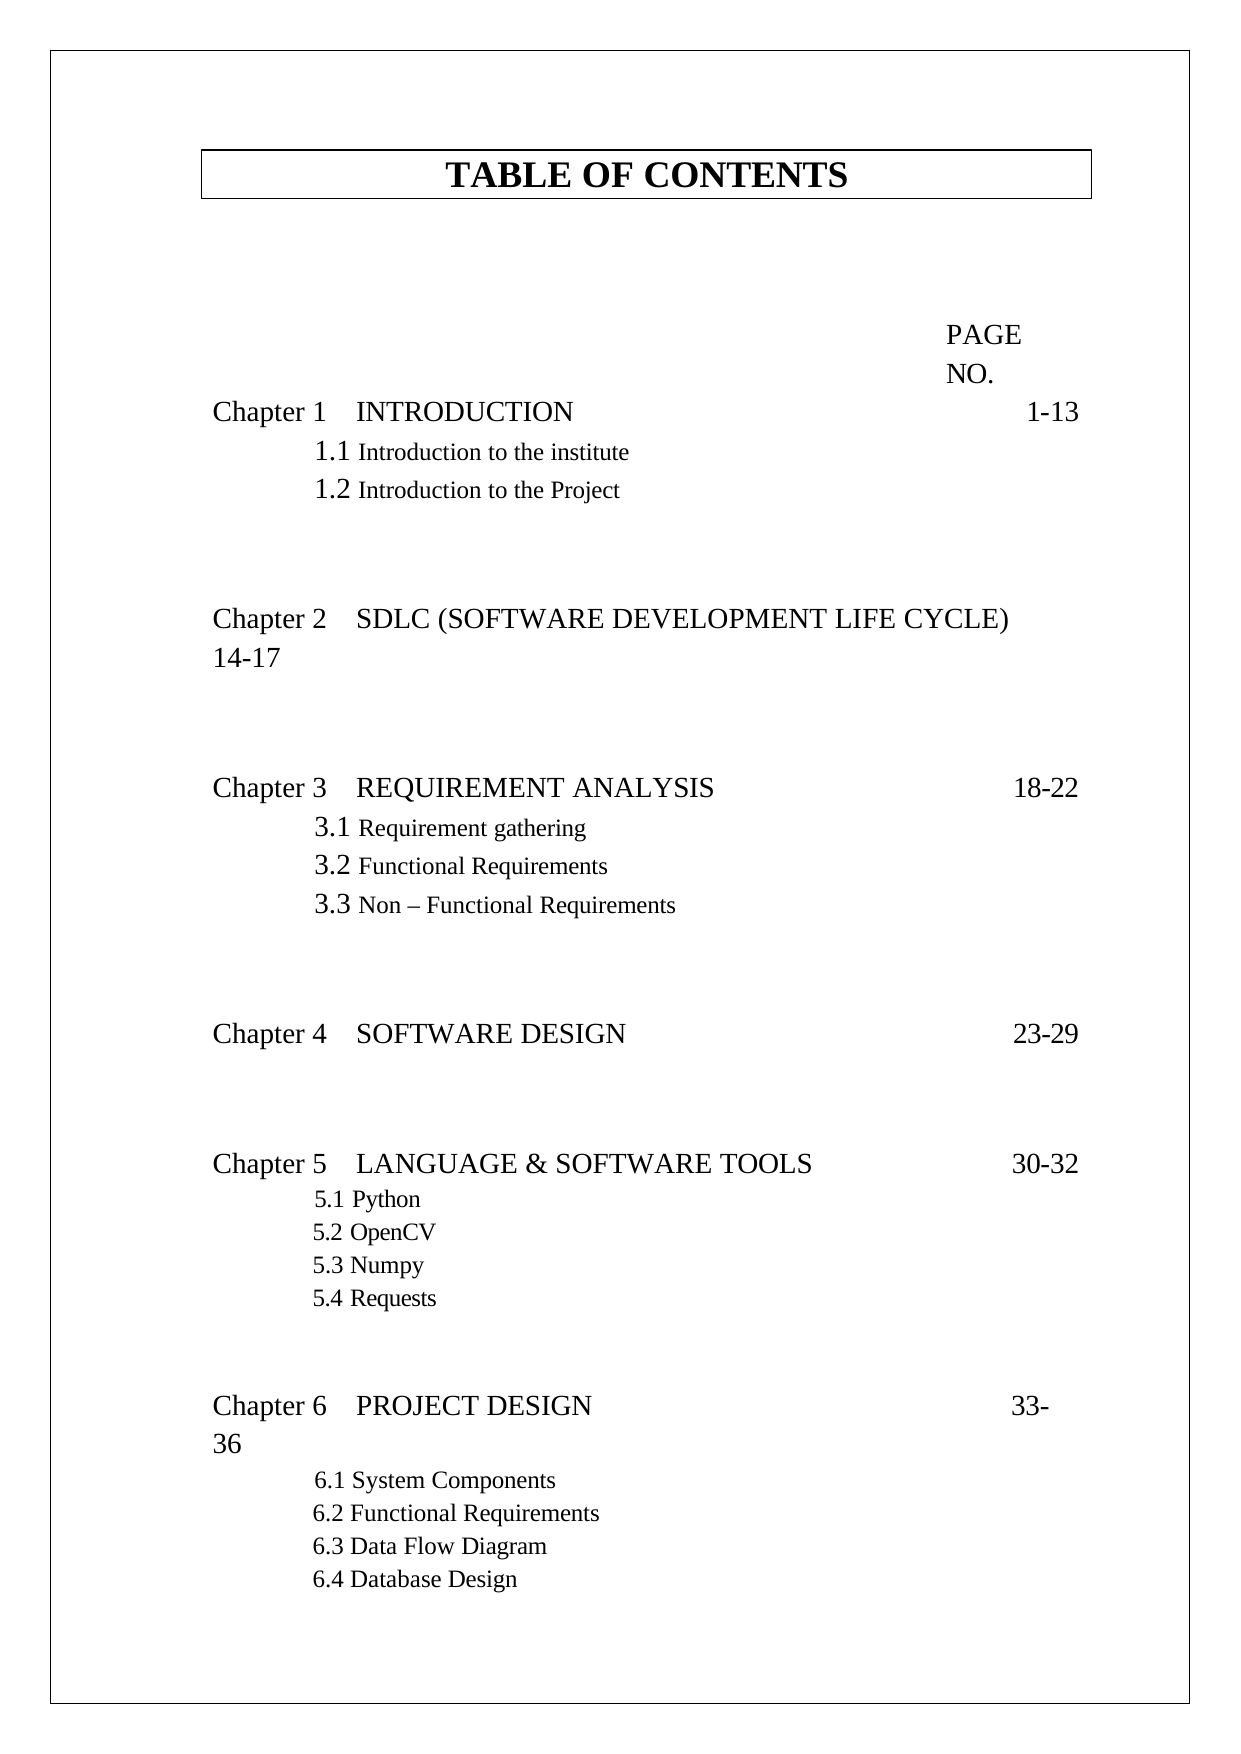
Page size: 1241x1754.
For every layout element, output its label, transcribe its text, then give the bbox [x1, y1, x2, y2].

subtitle Functional Requirements [314, 847, 1030, 881]
subtitle Chapter 6 PROJECT DESIGN 33-36 [212, 1388, 1053, 1460]
subtitle PAGE NO. [946, 317, 1030, 389]
subtitle Chapter 2 SDLC (SOFTWARE DEVELOPMENT LIFE CYCLE) 14-17 [212, 602, 1053, 674]
subtitle Chapter 4 SOFTWARE DESIGN 23-29 [212, 1016, 1053, 1049]
subtitle Chapter 3 REQUIREMENT ANALYSIS 18-22 [212, 770, 1053, 804]
subtitle Chapter 1 INTRODUCTION 1-13 [212, 394, 1053, 428]
list OpenCV [312, 1217, 1030, 1246]
subtitle Requirement gathering [314, 809, 1030, 842]
list Database Design [312, 1564, 1030, 1593]
subtitle Introduction to the Project [314, 472, 1030, 505]
list Numpy [312, 1250, 1030, 1279]
list Data Flow Diagram [312, 1531, 1030, 1560]
subtitle Non – Functional Requirements [314, 886, 1030, 919]
list Python [314, 1184, 1030, 1213]
list System Components [314, 1465, 1053, 1494]
subtitle Chapter 5 LANGUAGE & SOFTWARE TOOLS 30-32 [212, 1146, 1053, 1179]
subtitle Introduction to the institute [314, 433, 1030, 467]
list Requests [312, 1283, 1030, 1312]
list Functional Requirements [312, 1498, 1030, 1527]
